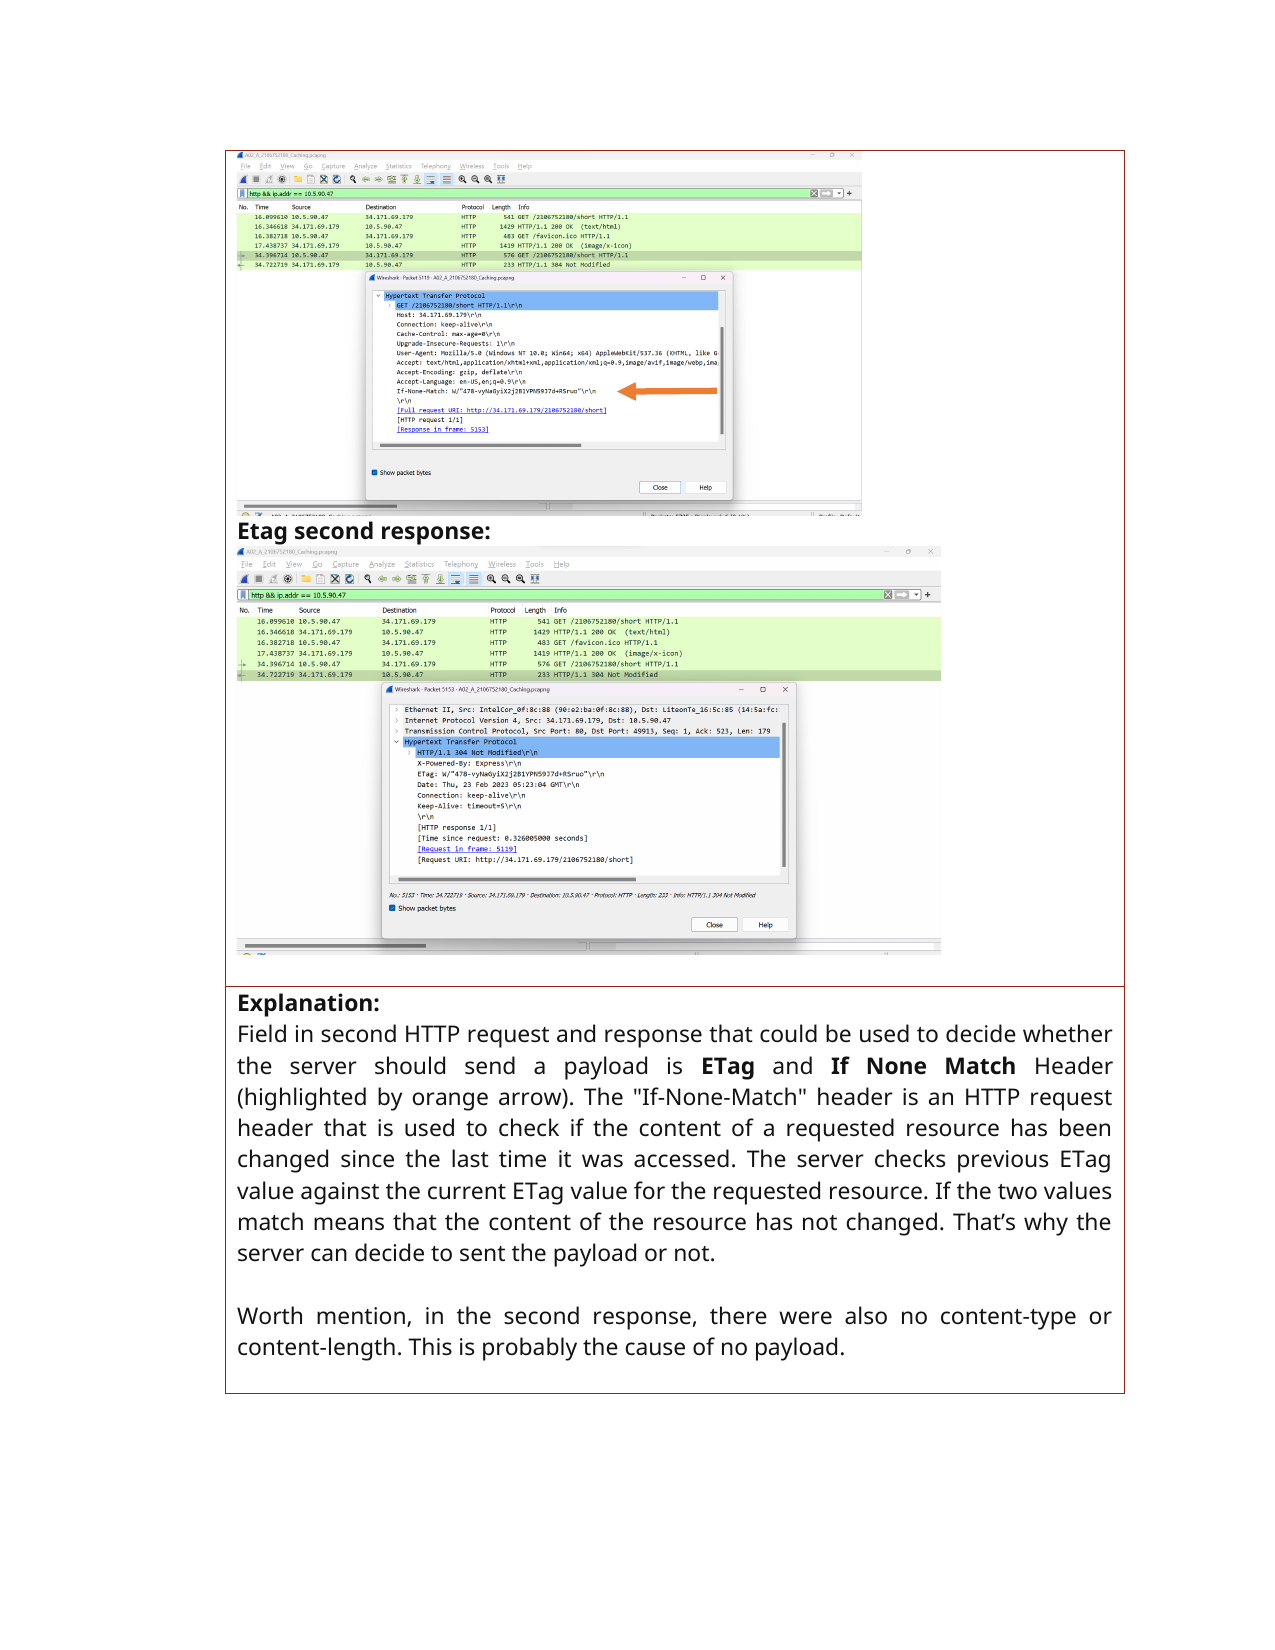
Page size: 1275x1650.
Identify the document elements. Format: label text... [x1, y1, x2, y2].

table_cell Explanation: Field in second HTTP request and response that could be used to decide whether the server should send a payload is ETag and If None Match Header (highlighted by orange arrow). The "If-None-Match" header is an HTTP request header that is used to check if the content of a requested resource has been changed since the last time it was accessed. The server checks previous ETag value against the current ETag value for the requested resource. If the two values match means that the content of the resource has not changed. That’s why the server can decide to sent the payload or not. Worth mention, in the second response, there were also no content-type or content-length. This is probably the cause of no payload. [226, 987, 1124, 1393]
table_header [226, 151, 1124, 986]
picture [236, 546, 942, 955]
picture [236, 151, 862, 516]
